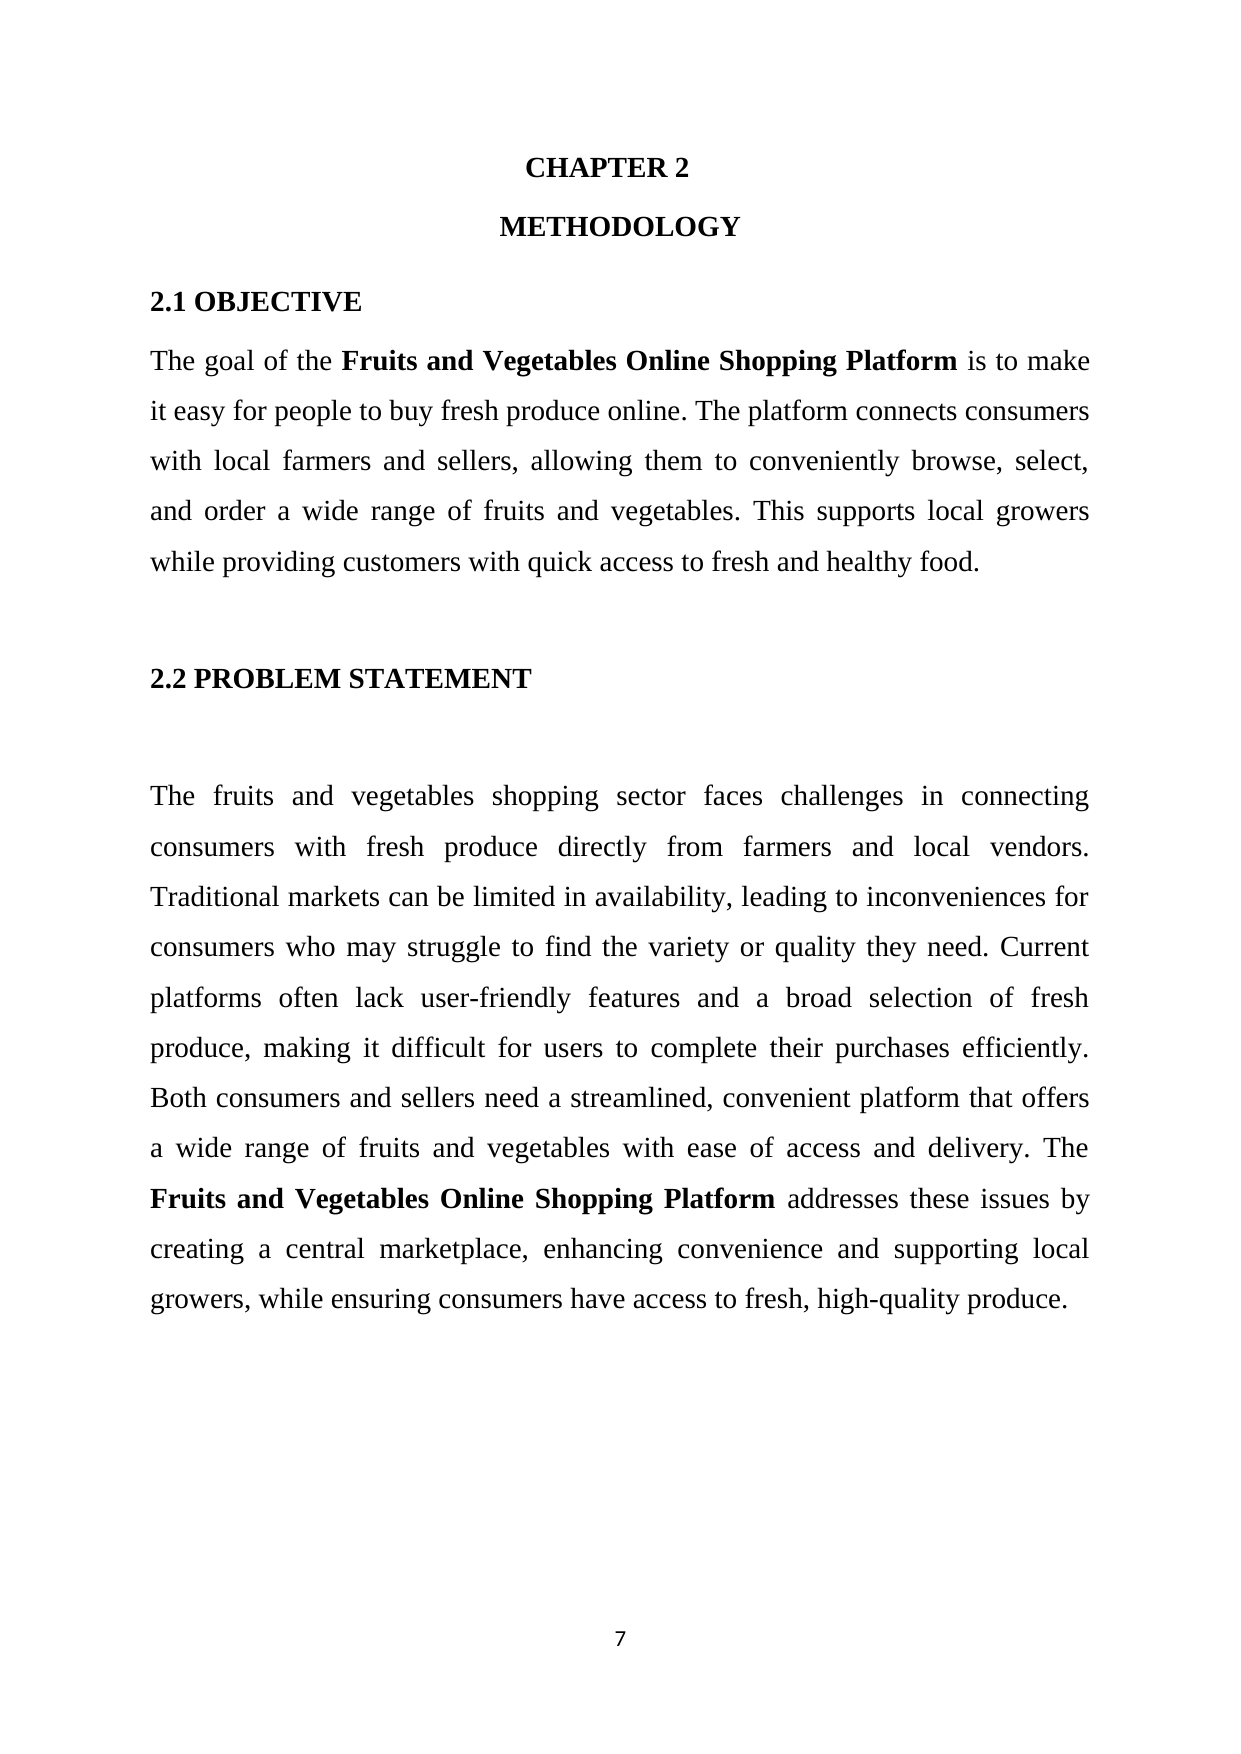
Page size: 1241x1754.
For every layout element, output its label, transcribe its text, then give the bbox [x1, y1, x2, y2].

text The fruits and vegetables shopping sector faces challenges in connecting consumers with fresh produce directly from farmers and local vendors. Traditional markets can be limited in availability, leading to inconveniences for consumers who may struggle to find the variety or quality they need. Current platforms often lack user-friendly features and a broad selection of fresh produce, making it difficult for users to complete their purchases efficiently. Both consumers and sellers need a streamlined, convenient platform that offers a wide range of fruits and vegetables with ease of access and delivery. The Fruits and Vegetables Online Shopping Platform addresses these issues by creating a central marketplace, enhancing convenience and supporting local growers, while ensuring consumers have access to fresh, high-quality produce. [150, 778, 1090, 1315]
text CHAPTER 2 [450, 150, 1090, 183]
list The goal of the Fruits and Vegetables Online Shopping Platform is to make it easy for people to buy fresh produce online. The platform connects consumers with local farmers and sellers, allowing them to conveniently browse, select, and order a wide range of fruits and vegetables. This supports local growers while providing customers with quick access to fresh and healthy food. [150, 343, 1090, 577]
list 2.1 OBJECTIVE [150, 284, 1090, 317]
text 2.2 PROBLEM STATEMENT [150, 661, 1090, 695]
text METHODOLOGY [150, 209, 1090, 242]
